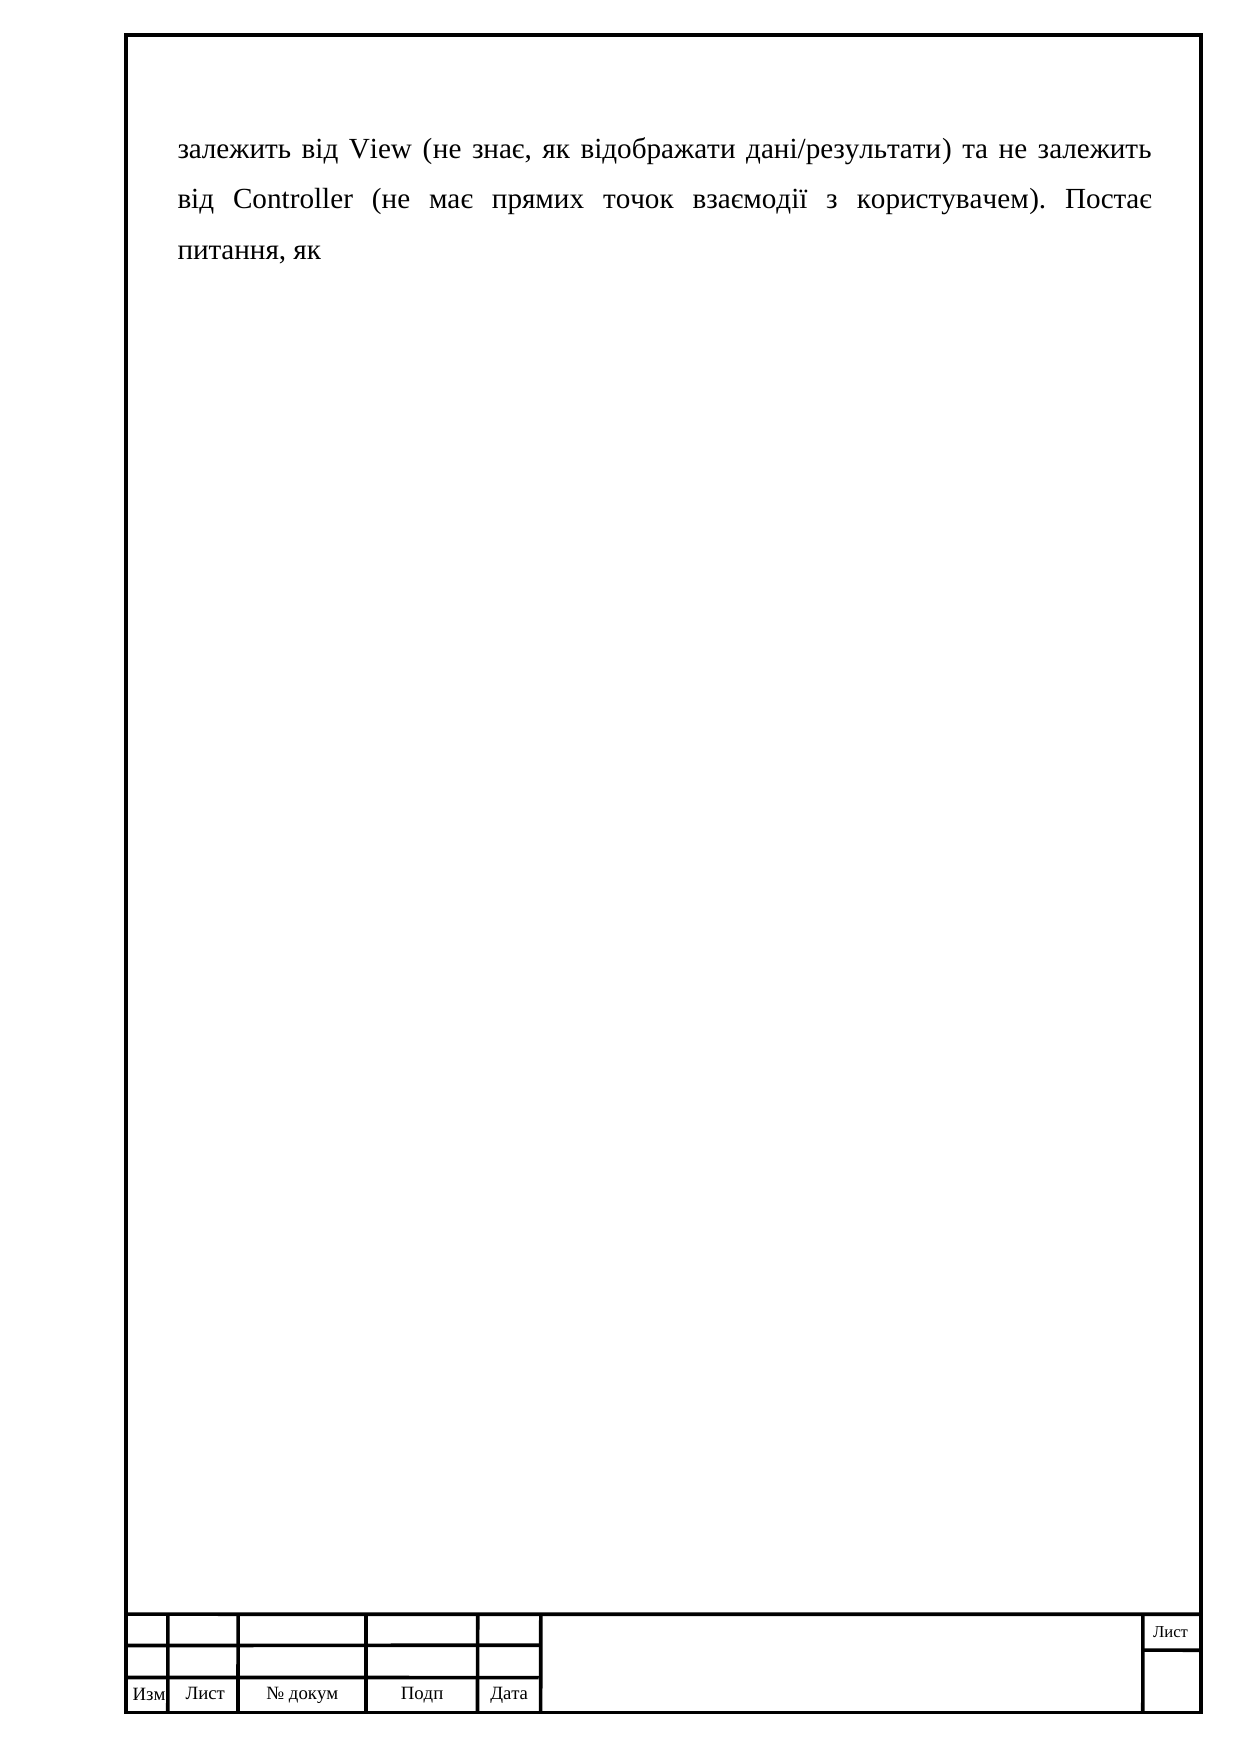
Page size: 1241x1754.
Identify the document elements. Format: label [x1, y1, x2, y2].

text [177, 131, 1152, 265]
